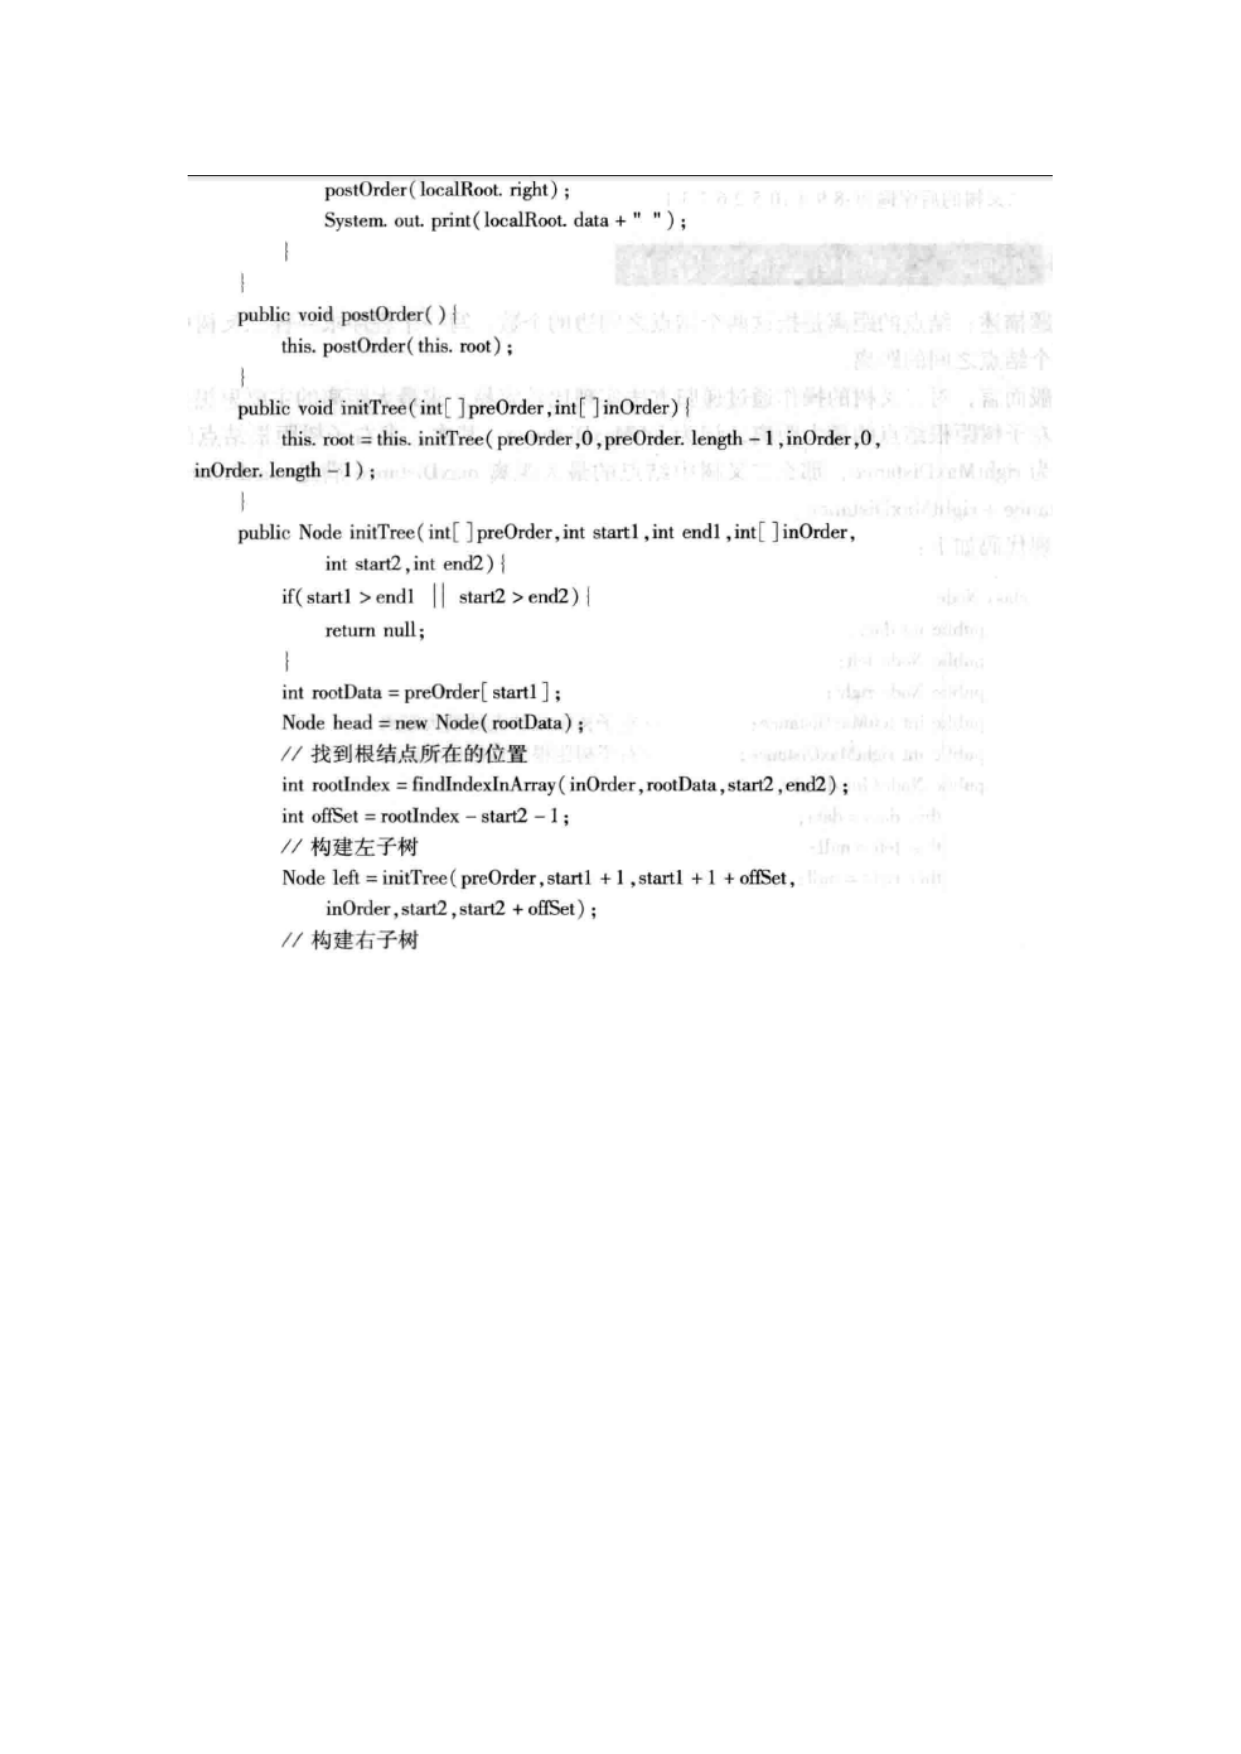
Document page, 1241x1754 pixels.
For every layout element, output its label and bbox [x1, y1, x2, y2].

picture [187, 175, 1053, 962]
